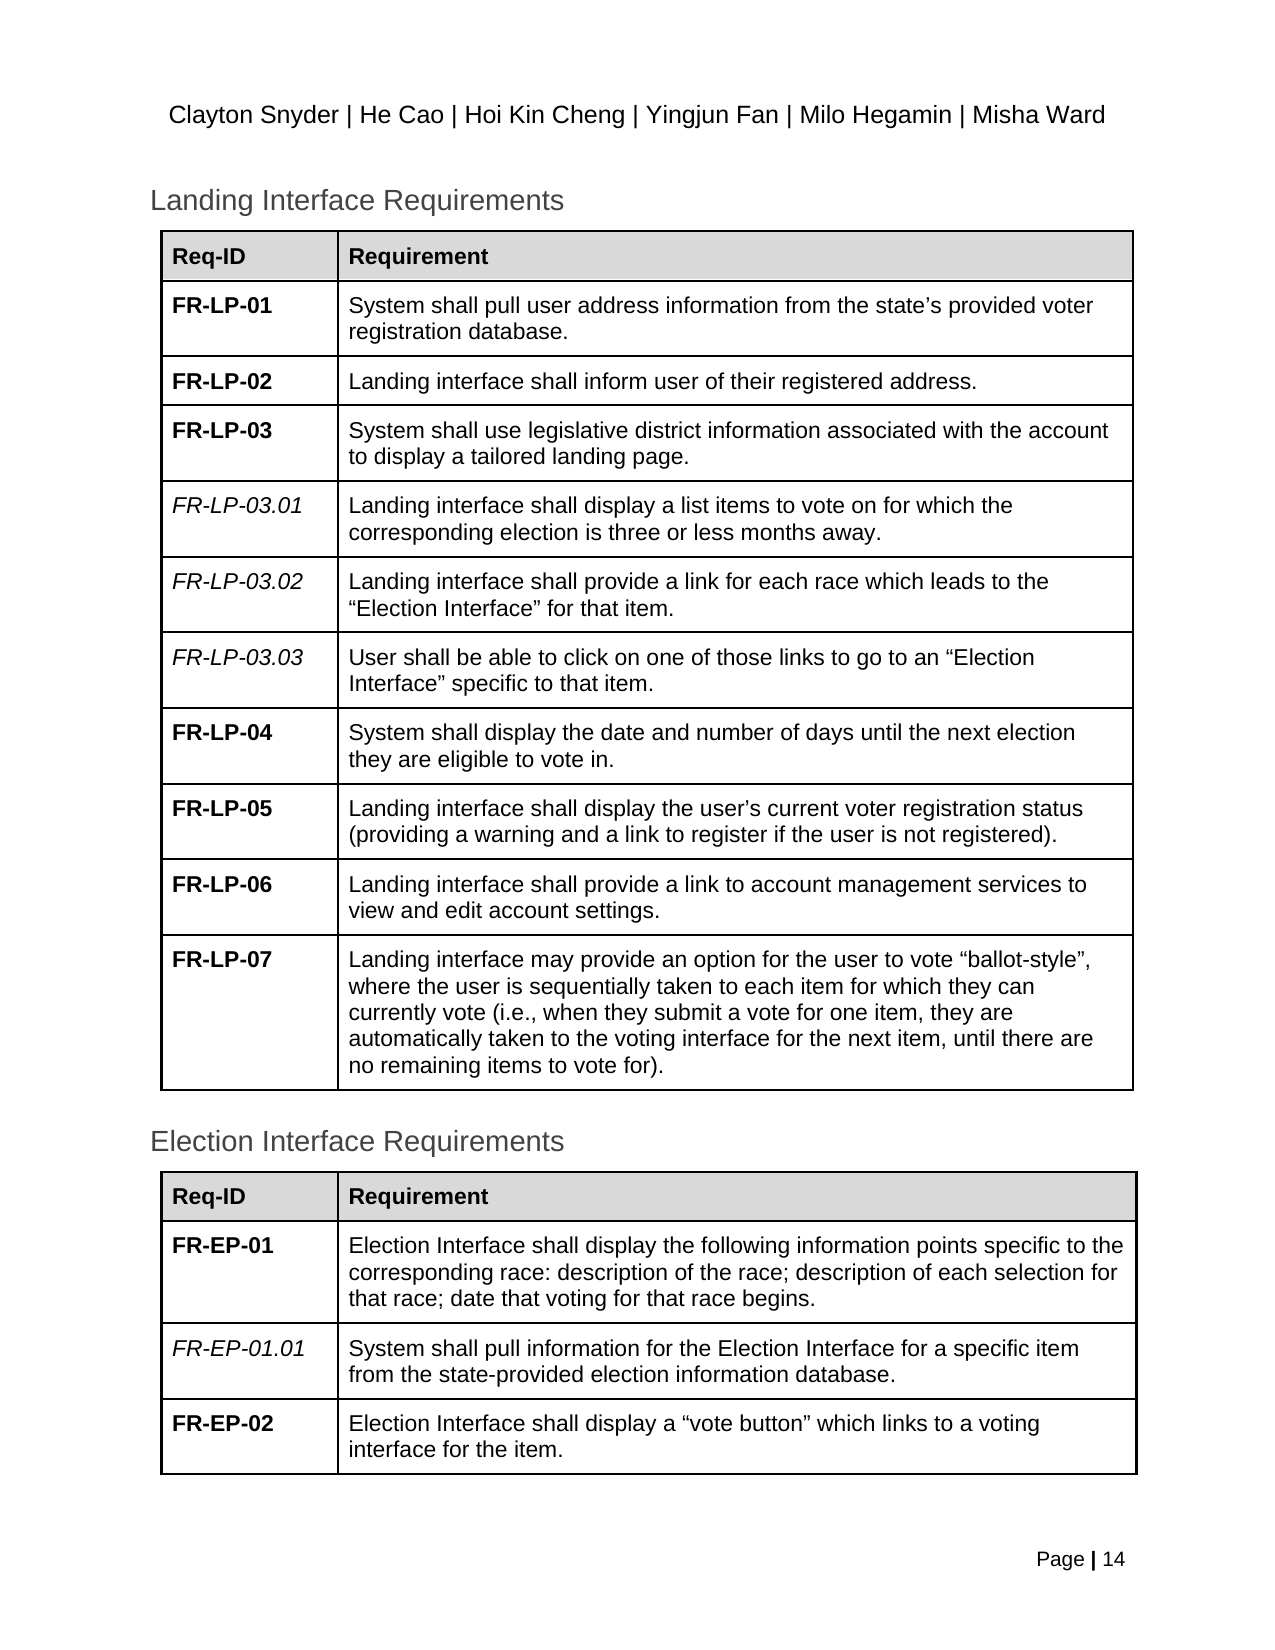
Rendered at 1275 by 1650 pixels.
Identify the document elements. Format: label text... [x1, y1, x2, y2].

table_cell Landing interface may provide an option for the user to vote “ballot-style”, where the user is sequentially taken to each item for which they can currently vote (i.e., when they submit a vote for one item, they are automatically taken to the voting interface for the next item, until there are no remaining items to vote for). [339, 936, 1132, 1088]
table_cell User shall be able to click on one of those links to go to an “Election Interface” specific to that item. [339, 633, 1132, 707]
table_cell FR-LP-07 [163, 936, 337, 1088]
table_cell System shall pull user address information from the state’s provided voter registration database. [339, 282, 1132, 355]
table_cell Election Interface shall display the following information points specific to the corresponding race: description of the race; description of each selection for that race; date that voting for that race begins. [339, 1222, 1135, 1322]
table_header Req-ID [163, 1173, 337, 1220]
table_cell Landing interface shall provide a link to account management services to view and edit account settings. [339, 860, 1132, 934]
table_cell Landing interface shall provide a link for each race which leads to the “Election Interface” for that item. [339, 558, 1132, 631]
table_cell FR-EP-01.01 [163, 1324, 337, 1398]
table_cell FR-LP-05 [163, 785, 337, 858]
table_cell FR-LP-03.02 [163, 558, 337, 631]
table_cell FR-LP-03 [163, 406, 337, 480]
table_cell FR-EP-01 [163, 1222, 337, 1322]
table_cell System shall use legislative district information associated with the account to display a tailored landing page. [339, 406, 1132, 480]
table_cell System shall pull information for the Election Interface for a specific item from the state-provided election information database. [339, 1324, 1135, 1398]
table_cell Landing interface shall display the user’s current voter registration status (providing a warning and a link to register if the user is not registered). [339, 785, 1132, 858]
table_cell Landing interface shall inform user of their registered address. [339, 357, 1132, 404]
subtitle Election Interface Requirements [150, 1124, 1125, 1157]
table_header Requirement [339, 232, 1132, 279]
table_cell FR-LP-02 [163, 357, 337, 404]
subtitle Landing Interface Requirements [150, 183, 1125, 217]
table_cell FR-LP-04 [163, 709, 337, 782]
table_cell FR-LP-06 [163, 860, 337, 934]
table_header Requirement [339, 1173, 1135, 1220]
table_cell Landing interface shall display a list items to vote on for which the corresponding election is three or less months away. [339, 482, 1132, 556]
table_cell System shall display the date and number of days until the next election they are eligible to vote in. [339, 709, 1132, 782]
table_cell FR-LP-01 [163, 282, 337, 355]
table_cell FR-LP-03.03 [163, 633, 337, 707]
table_header Req-ID [163, 232, 337, 279]
table_cell FR-LP-03.01 [163, 482, 337, 556]
table_cell Election Interface shall display a “vote button” which links to a voting interface for the item. [339, 1400, 1135, 1473]
table_cell FR-EP-02 [163, 1400, 337, 1473]
